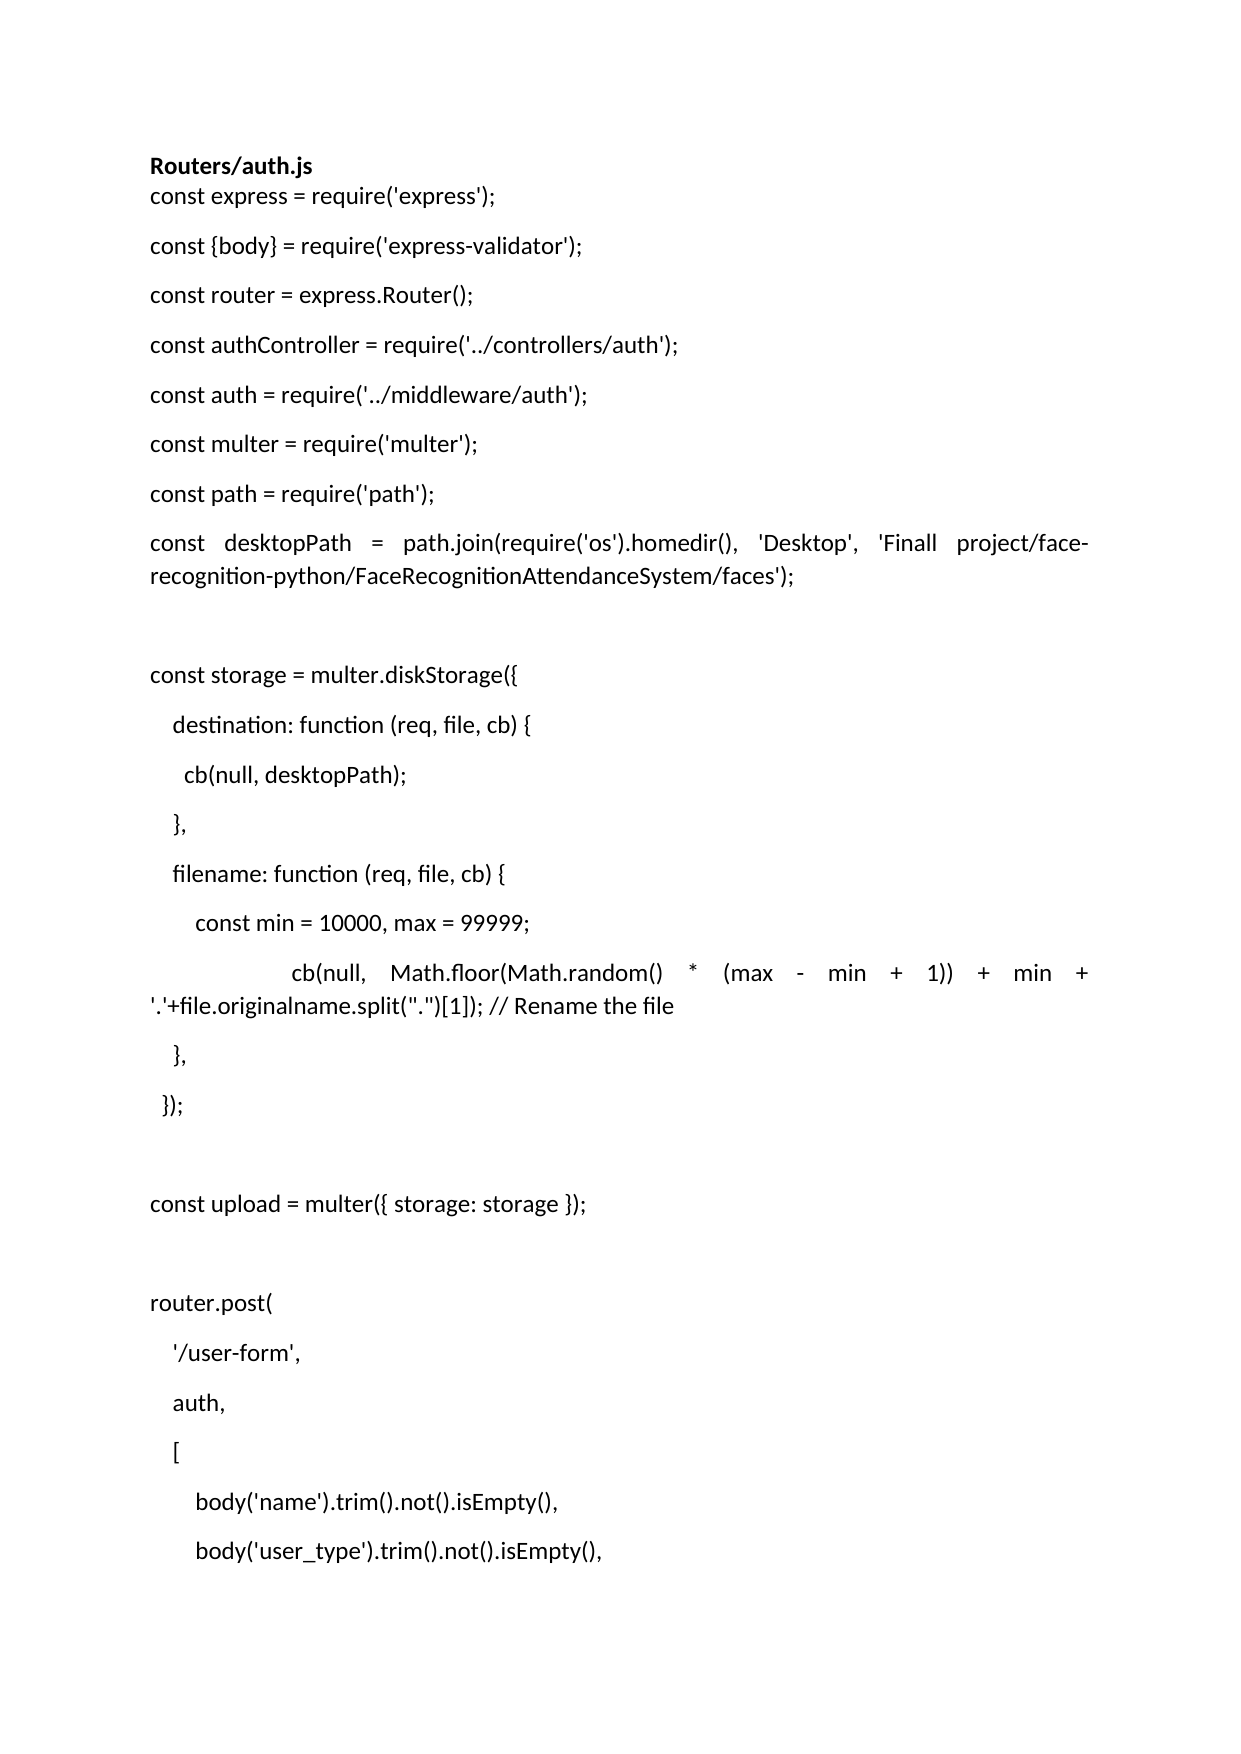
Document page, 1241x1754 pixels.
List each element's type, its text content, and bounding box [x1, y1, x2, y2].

text destination: function (req, file, cb) { [150, 709, 1090, 740]
text [ [150, 1436, 1090, 1467]
text }, [150, 808, 1090, 839]
text cb(null, desktopPath); [150, 759, 1090, 789]
text auth, [150, 1387, 1090, 1417]
text }, [150, 1040, 1090, 1070]
text body('name').trim().not().isEmpty(), [150, 1486, 1090, 1516]
text const min = 10000, max = 99999; [150, 908, 1090, 938]
text const desktopPath = path.join(require('os').homedir(), 'Desktop', 'Finall project/face-recognition-python/FaceRecognitionAttendanceSystem/faces'); [150, 528, 1090, 591]
text const multer = require('multer'); [150, 428, 1090, 459]
text const storage = multer.diskStorage({ [150, 660, 1090, 690]
text const auth = require('../middleware/auth'); [150, 379, 1090, 409]
text cb(null, Math.floor(Math.random() * (max - min + 1)) + min + '.'+file.originalname.split(".")[1]); // Rename the file [150, 957, 1090, 1021]
text const express = require('express'); [150, 181, 1090, 211]
text Routers/auth.js [150, 150, 1090, 181]
text const {body} = require('express-validator'); [150, 230, 1090, 261]
text filename: function (req, file, cb) { [150, 858, 1090, 888]
text '/user-form', [150, 1337, 1090, 1368]
text }); [150, 1089, 1090, 1120]
text const path = require('path'); [150, 478, 1090, 508]
text const router = express.Router(); [150, 280, 1090, 310]
text body('user_type').trim().not().isEmpty(), [150, 1536, 1090, 1566]
text const authController = require('../controllers/auth'); [150, 329, 1090, 360]
text const upload = multer({ storage: storage }); [150, 1188, 1090, 1219]
text router.post( [150, 1288, 1090, 1318]
